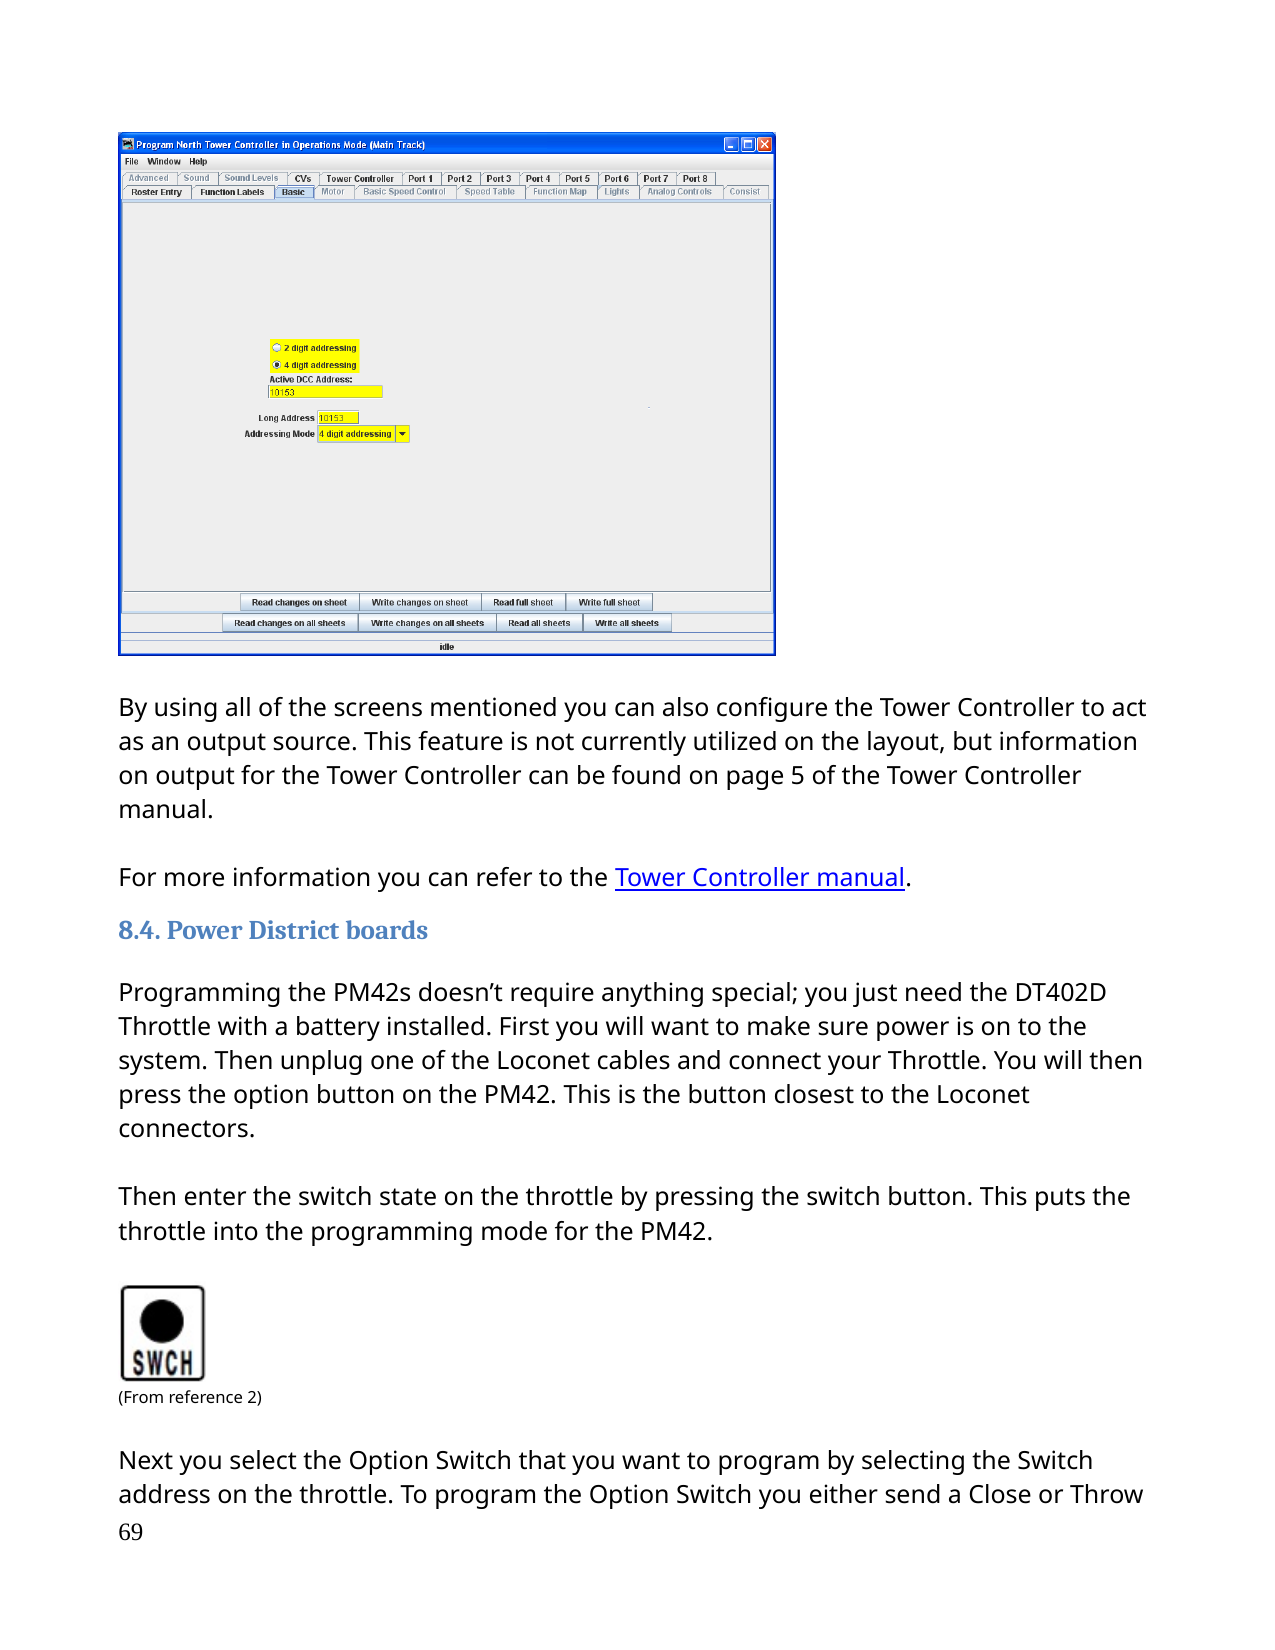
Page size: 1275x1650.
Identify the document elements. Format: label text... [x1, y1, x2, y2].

picture [118, 132, 776, 656]
text (From reference 2) [118, 1386, 1157, 1409]
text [118, 1443, 1157, 1511]
text Programming the PM42s doesn’t require anything special; you just need the DT402D Throttle with a battery installed. First you will want to make sure power is on to the system. Then unplug one of the Loconet cables and connect your Throttle. You will then press the option button on the PM42. This is the button closest to the Loconet connectors. [118, 975, 1157, 1145]
picture [118, 1281, 209, 1386]
text By using all of the screens mentioned you can also configure the Tower Controller to act as an output source. This feature is not currently utilized on the layout, but information on output for the Tower Controller can be found on page 5 of the Tower Controller manual. [118, 689, 1157, 826]
text Then enter the switch state on the throttle by pressing the switch button. This puts the throttle into the programming mode for the PM42. [118, 1179, 1157, 1247]
text For more information you can refer to the Tower Controller manual. [118, 860, 1157, 894]
subtitle 8.4. Power District boards [118, 915, 1157, 946]
